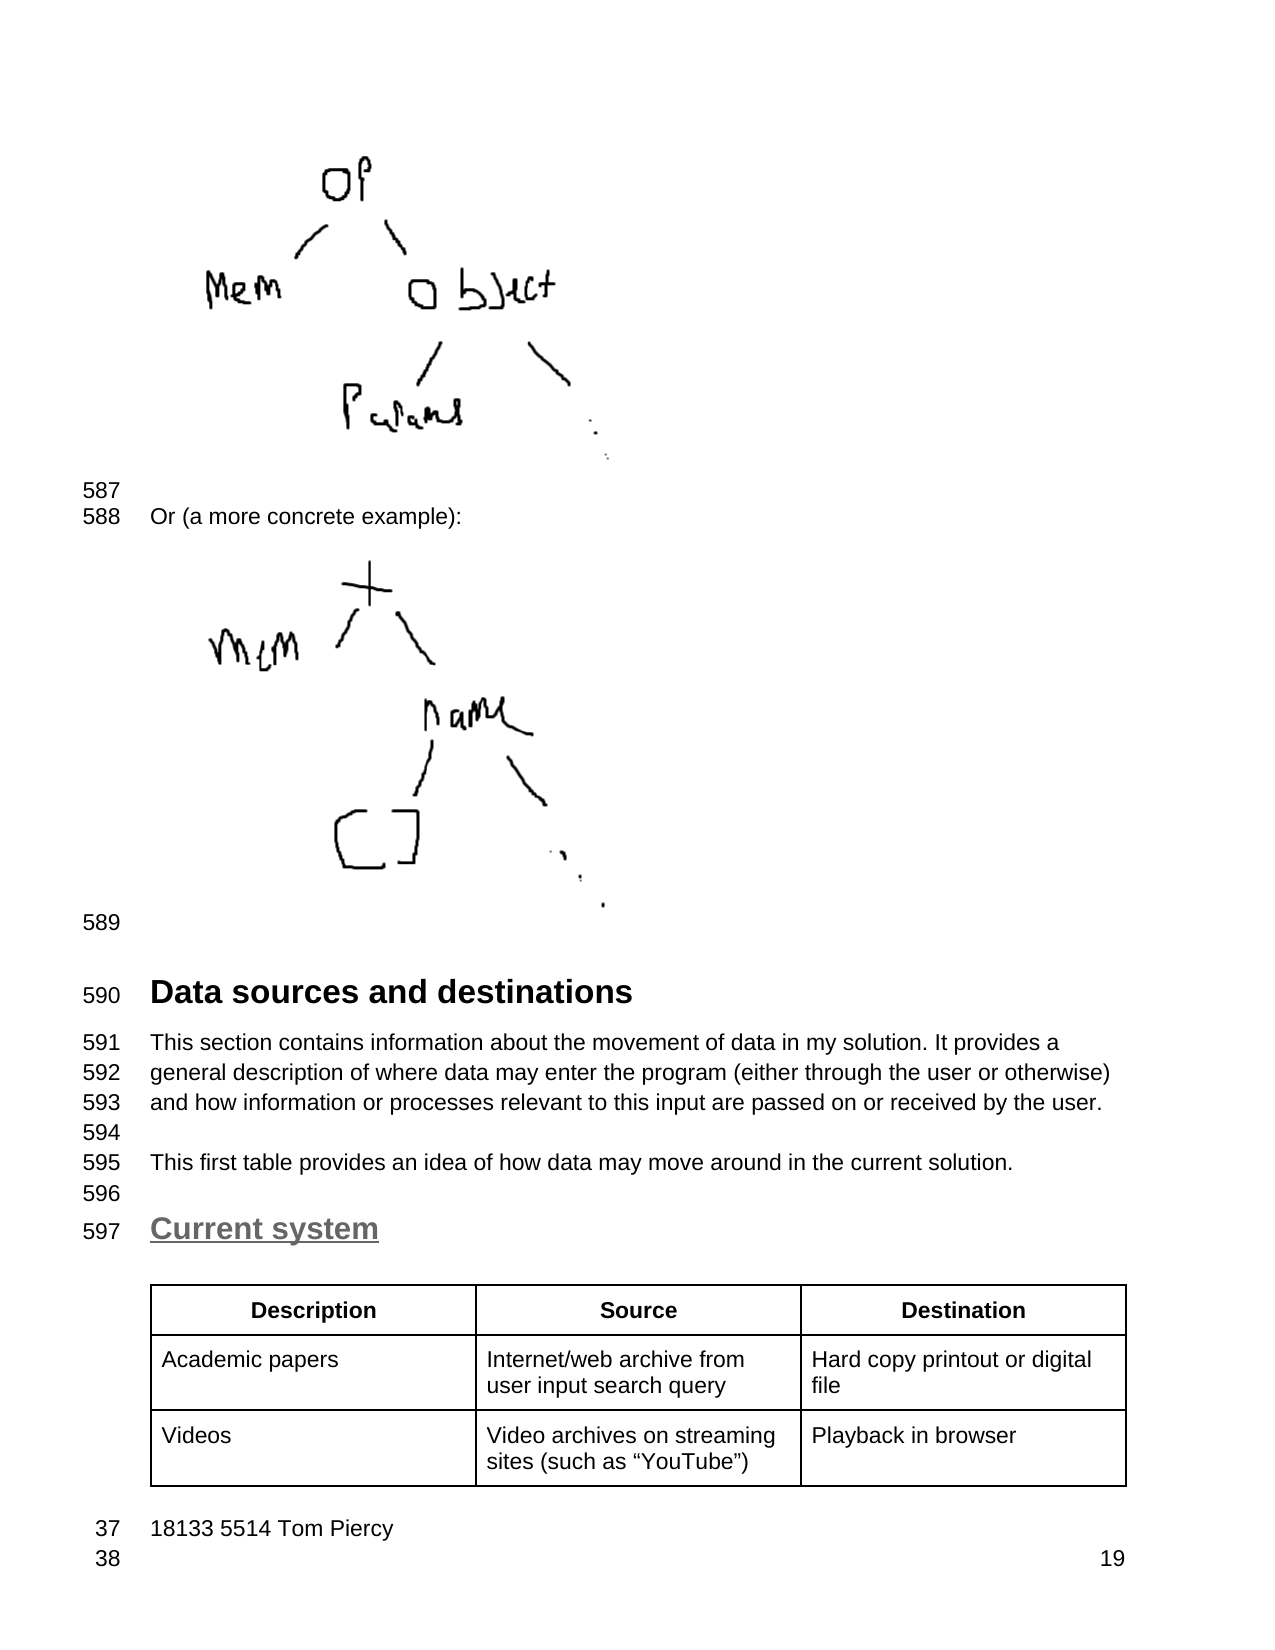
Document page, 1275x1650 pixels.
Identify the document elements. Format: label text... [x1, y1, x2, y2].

picture [150, 533, 647, 931]
text Or (a more concrete example): [150, 503, 1125, 529]
subtitle Current system [150, 1210, 1125, 1246]
text This first table provides an idea of how data may move around in the current solution. [150, 1149, 1125, 1176]
table_cell Playback in browser [802, 1411, 1125, 1485]
table_cell Videos [152, 1411, 475, 1485]
table_header Destination [802, 1286, 1125, 1333]
picture [150, 150, 653, 499]
subtitle Data sources and destinations [150, 972, 1125, 1010]
table_header Description [152, 1286, 475, 1333]
table_header Source [477, 1286, 800, 1333]
table_cell Hard copy printout or digital file [802, 1336, 1125, 1409]
text This section contains information about the movement of data in my solution. It provides a general description of where data may enter the program (either through the user or otherwise) and how information or processes relevant to this input are passed on or received by the user. [150, 1028, 1125, 1115]
table_cell Academic papers [152, 1336, 475, 1409]
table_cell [477, 1411, 800, 1485]
table_cell Internet/web archive from user input search query [477, 1336, 800, 1409]
